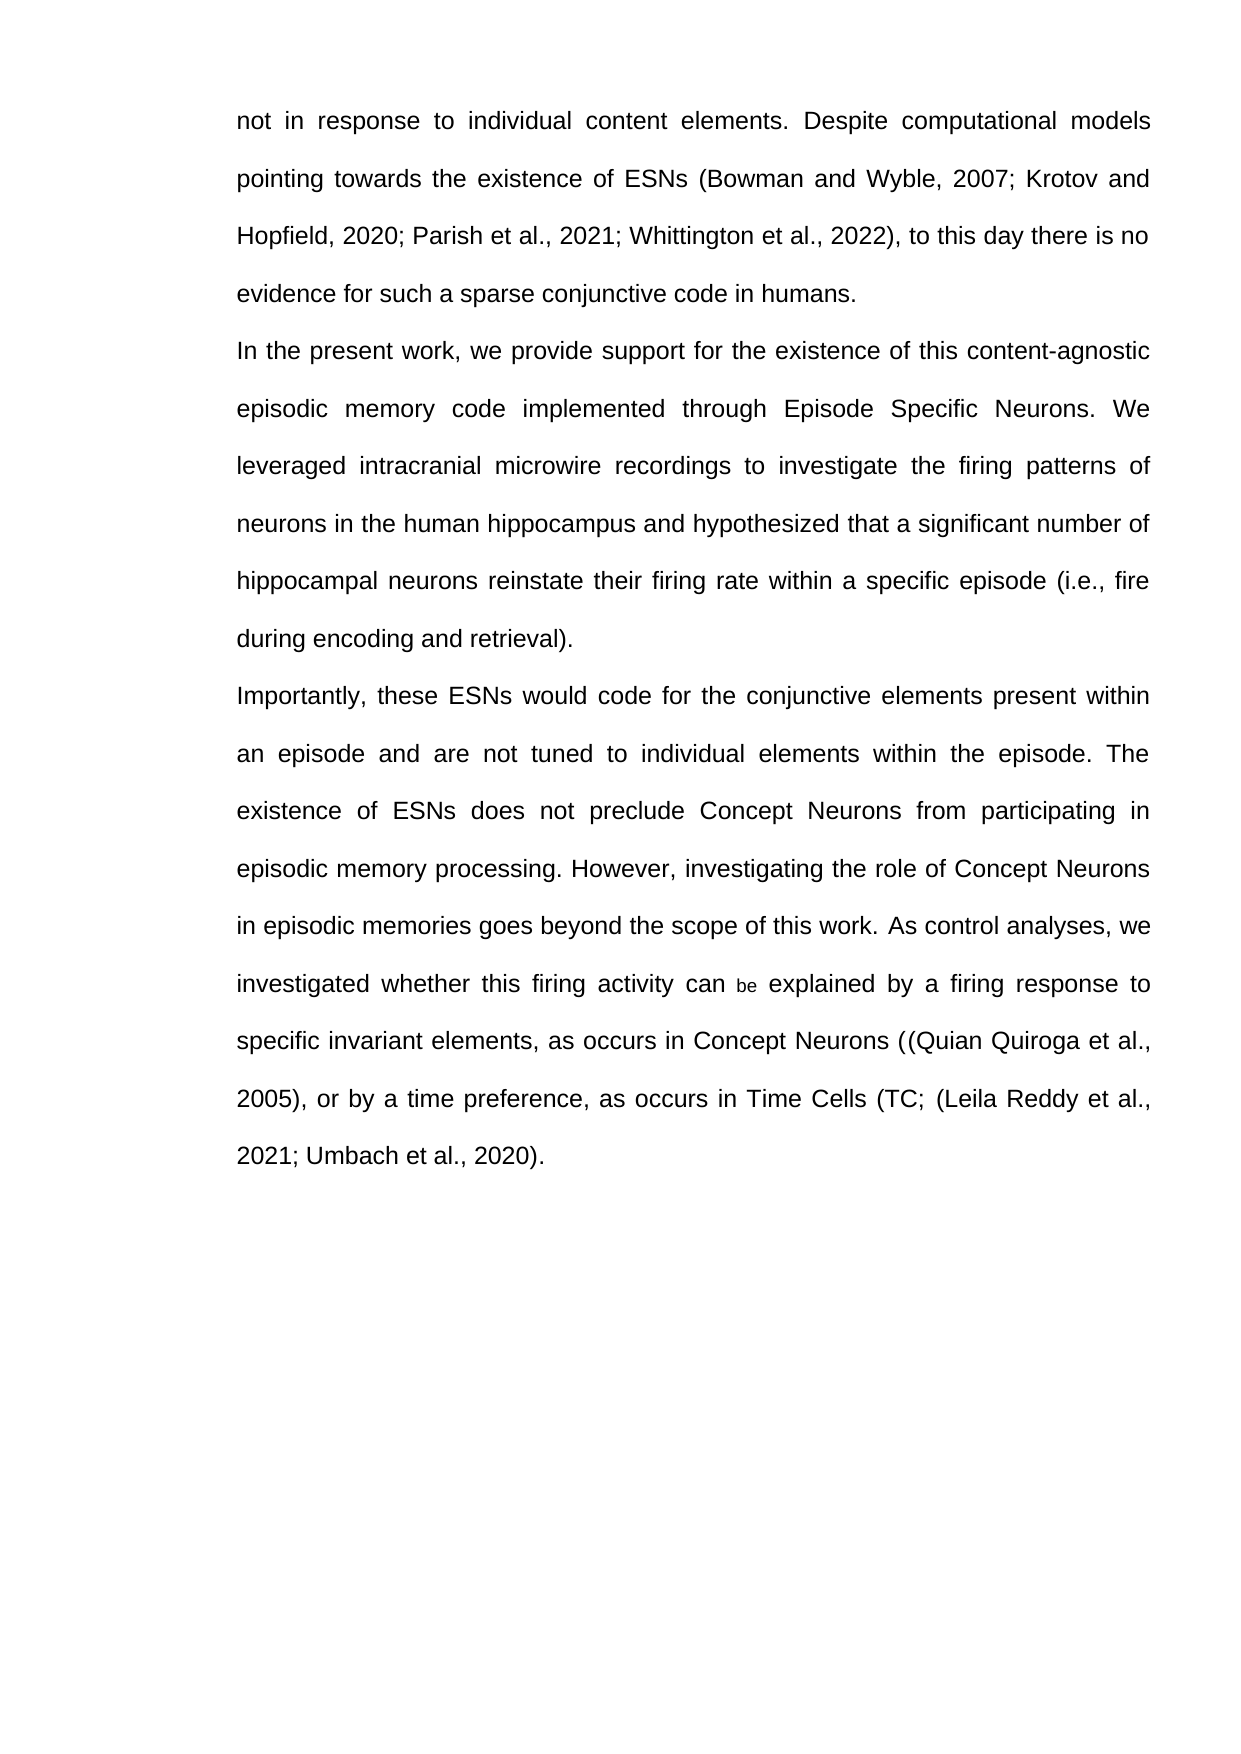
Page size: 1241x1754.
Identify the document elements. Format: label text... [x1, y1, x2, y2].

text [236, 106, 1152, 308]
text Importantly, these ESNs would code for the conjunctive elements present within an episode and are not tuned to individual elements within the episode. The existence of ESNs does not preclude Concept Neurons from participating in episodic memory processing. However, investigating the role of Concept Neurons in episodic memories goes beyond the scope of this work. As control analyses, we investigated whether this firing activity can be explained by a firing response to specific invariant elements, as occurs in Concept Neurons ((Quian Quiroga et al., 2005), or by a time preference, as occurs in Time Cells (TC; (Leila Reddy et al., 2021; Umbach et al., 2020). [236, 681, 1152, 1170]
text In the present work, we provide support for the existence of this content-agnostic episodic memory code implemented through Episode Specific Neurons. We leveraged intracranial microwire recordings to investigate the firing patterns of neurons in the human hippocampus and hypothesized that a significant number of hippocampal neurons reinstate their firing rate within a specific episode (i.e., fire during encoding and retrieval). [236, 336, 1152, 653]
